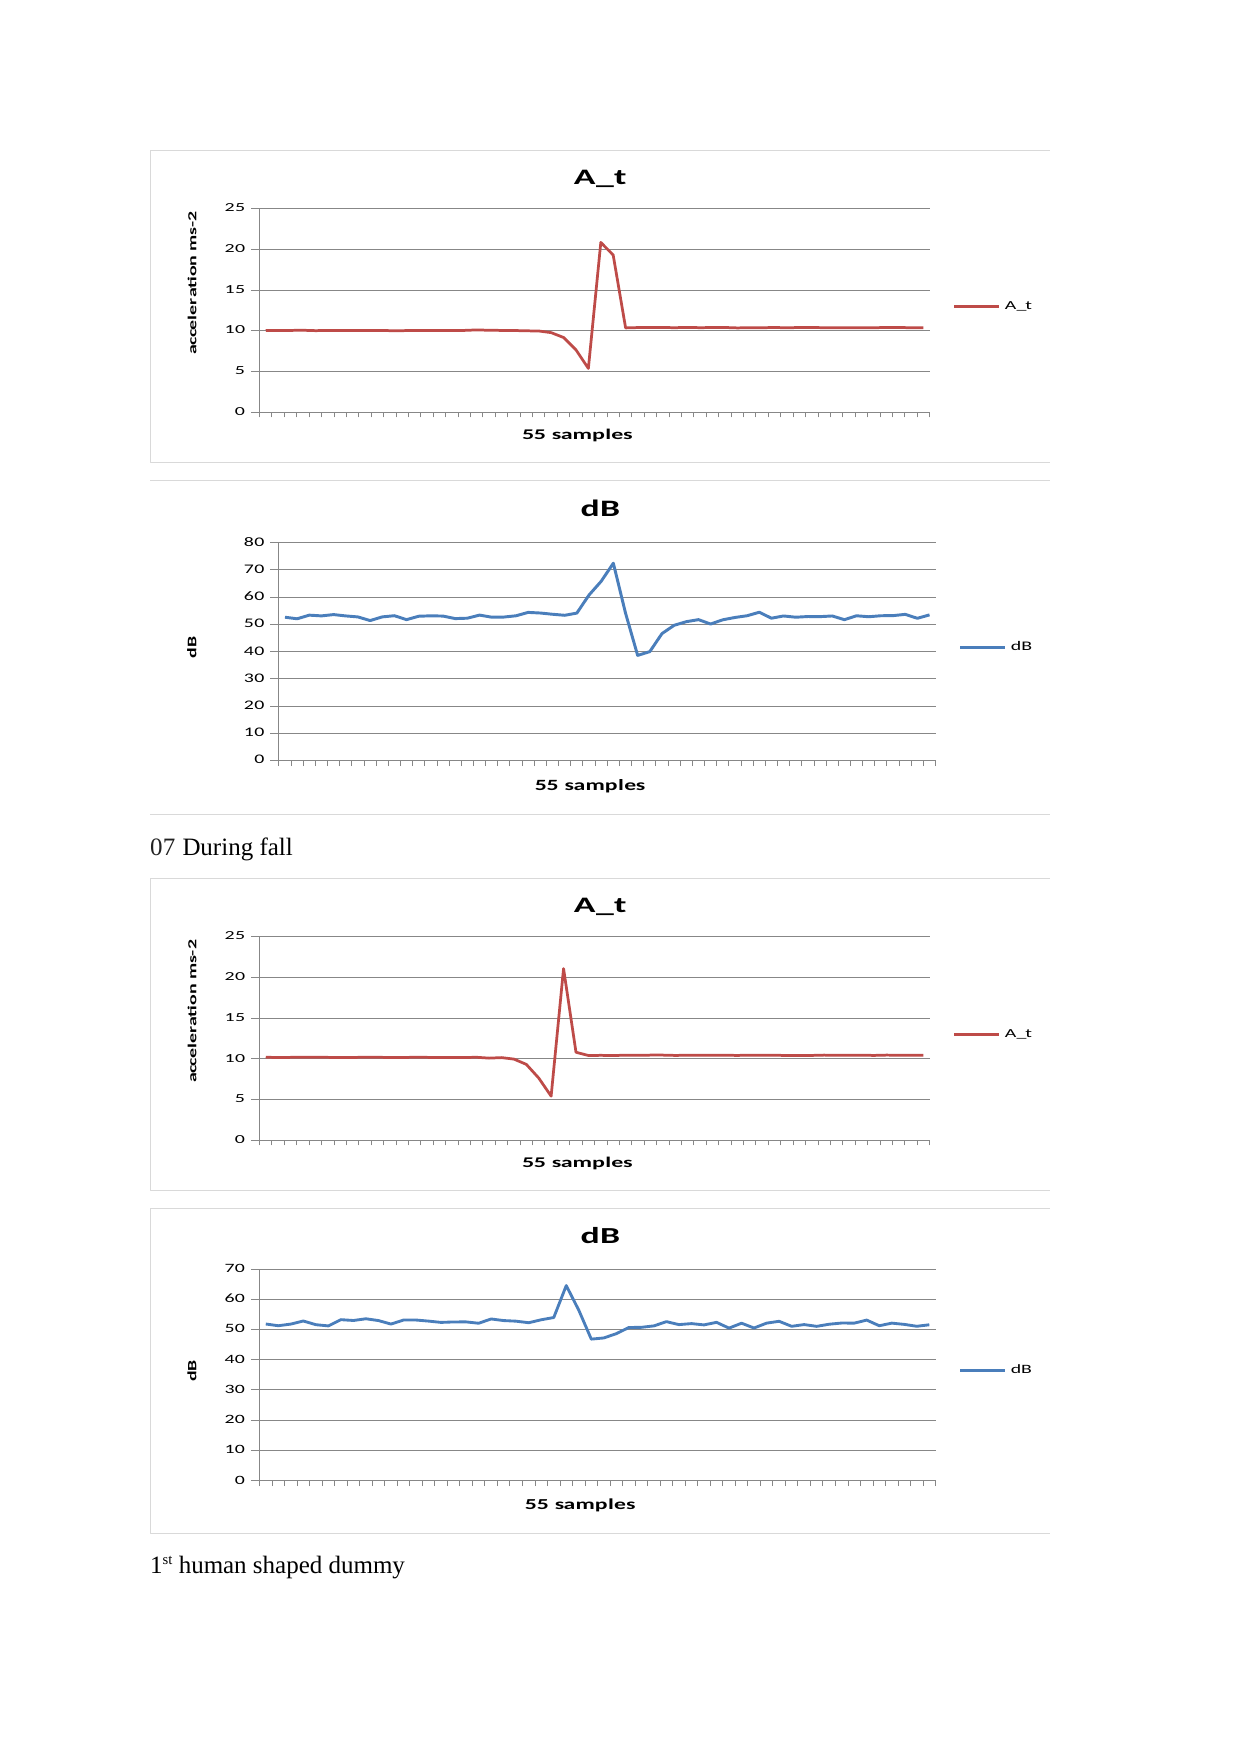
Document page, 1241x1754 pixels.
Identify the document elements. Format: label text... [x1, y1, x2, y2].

text 07 During fall [150, 832, 1090, 861]
text 1st human shaped dummy [150, 1551, 1090, 1579]
